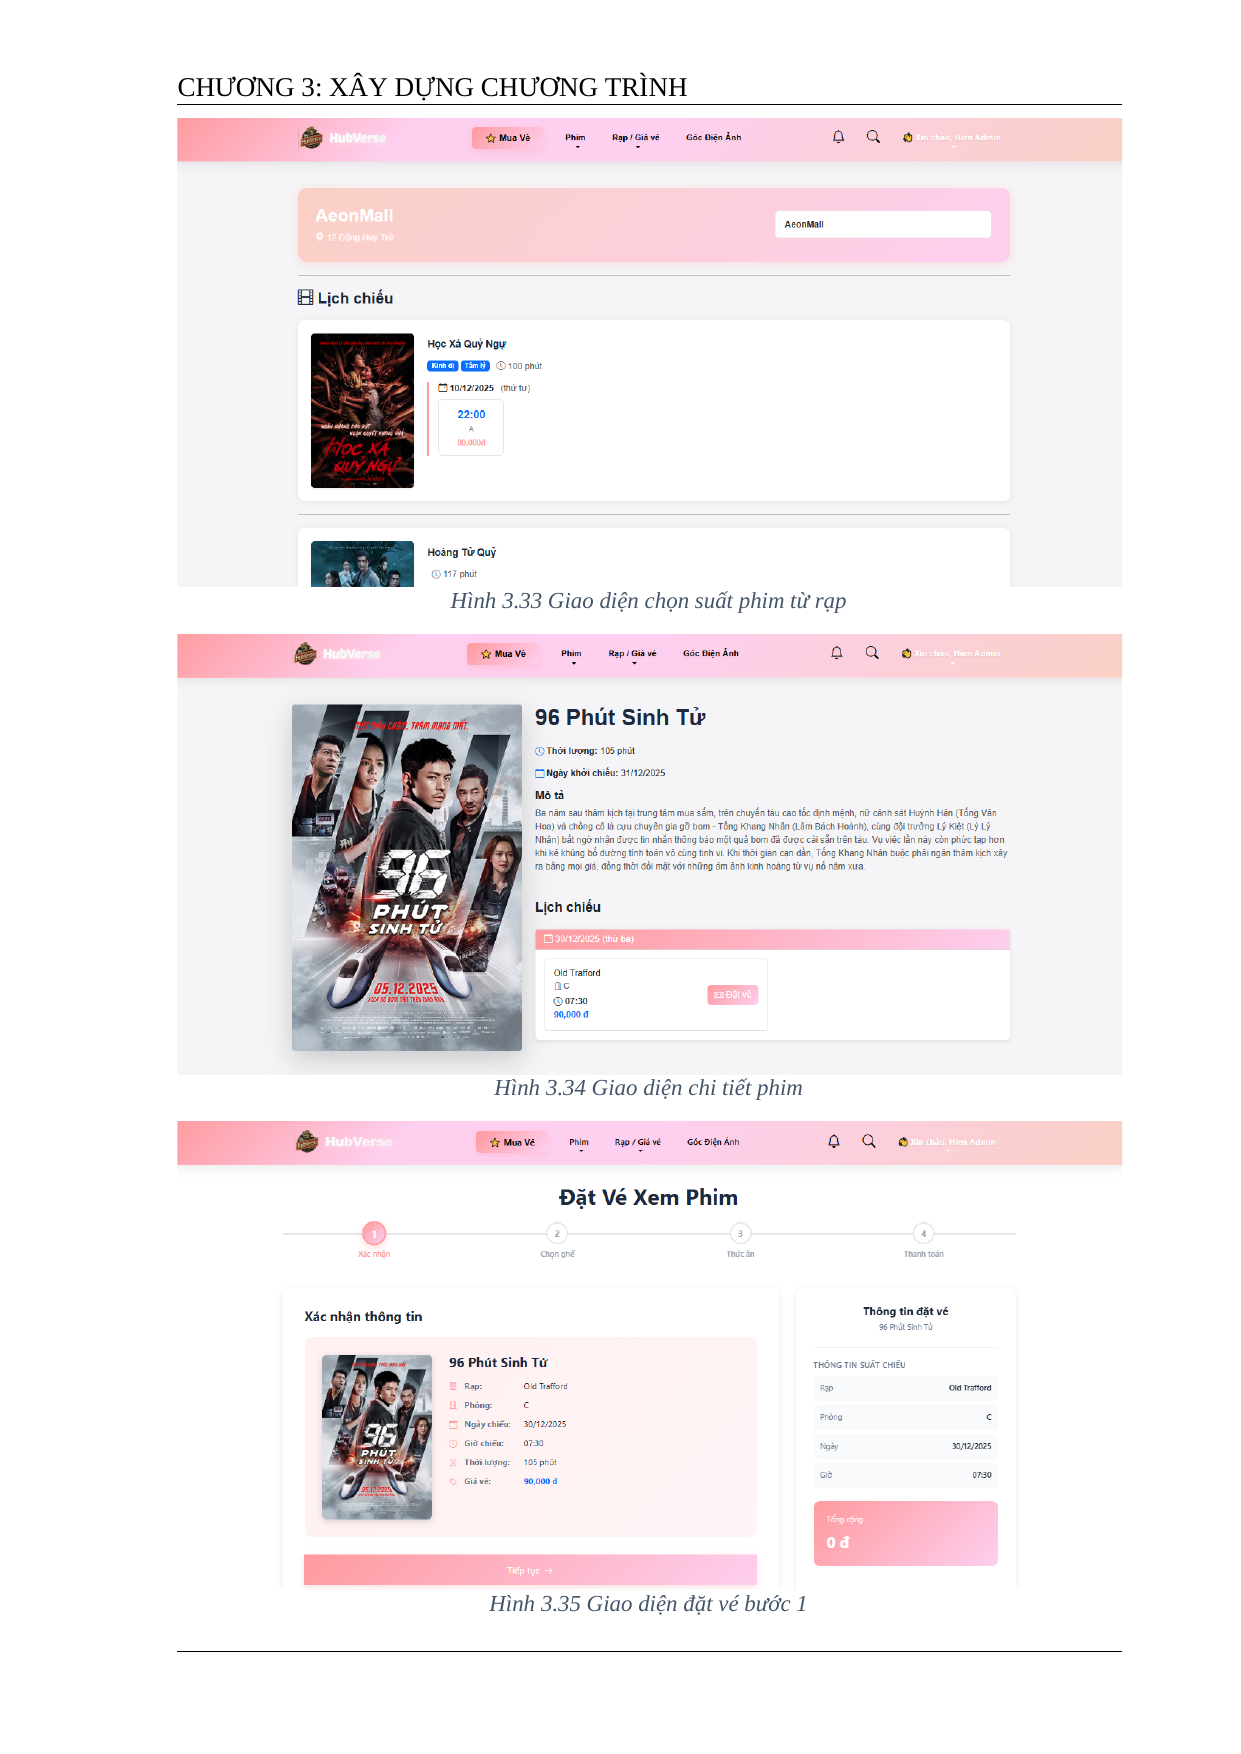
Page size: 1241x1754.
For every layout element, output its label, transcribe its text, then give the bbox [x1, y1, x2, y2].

picture [177, 118, 1123, 587]
picture [177, 1121, 1123, 1590]
picture [177, 634, 1123, 1075]
